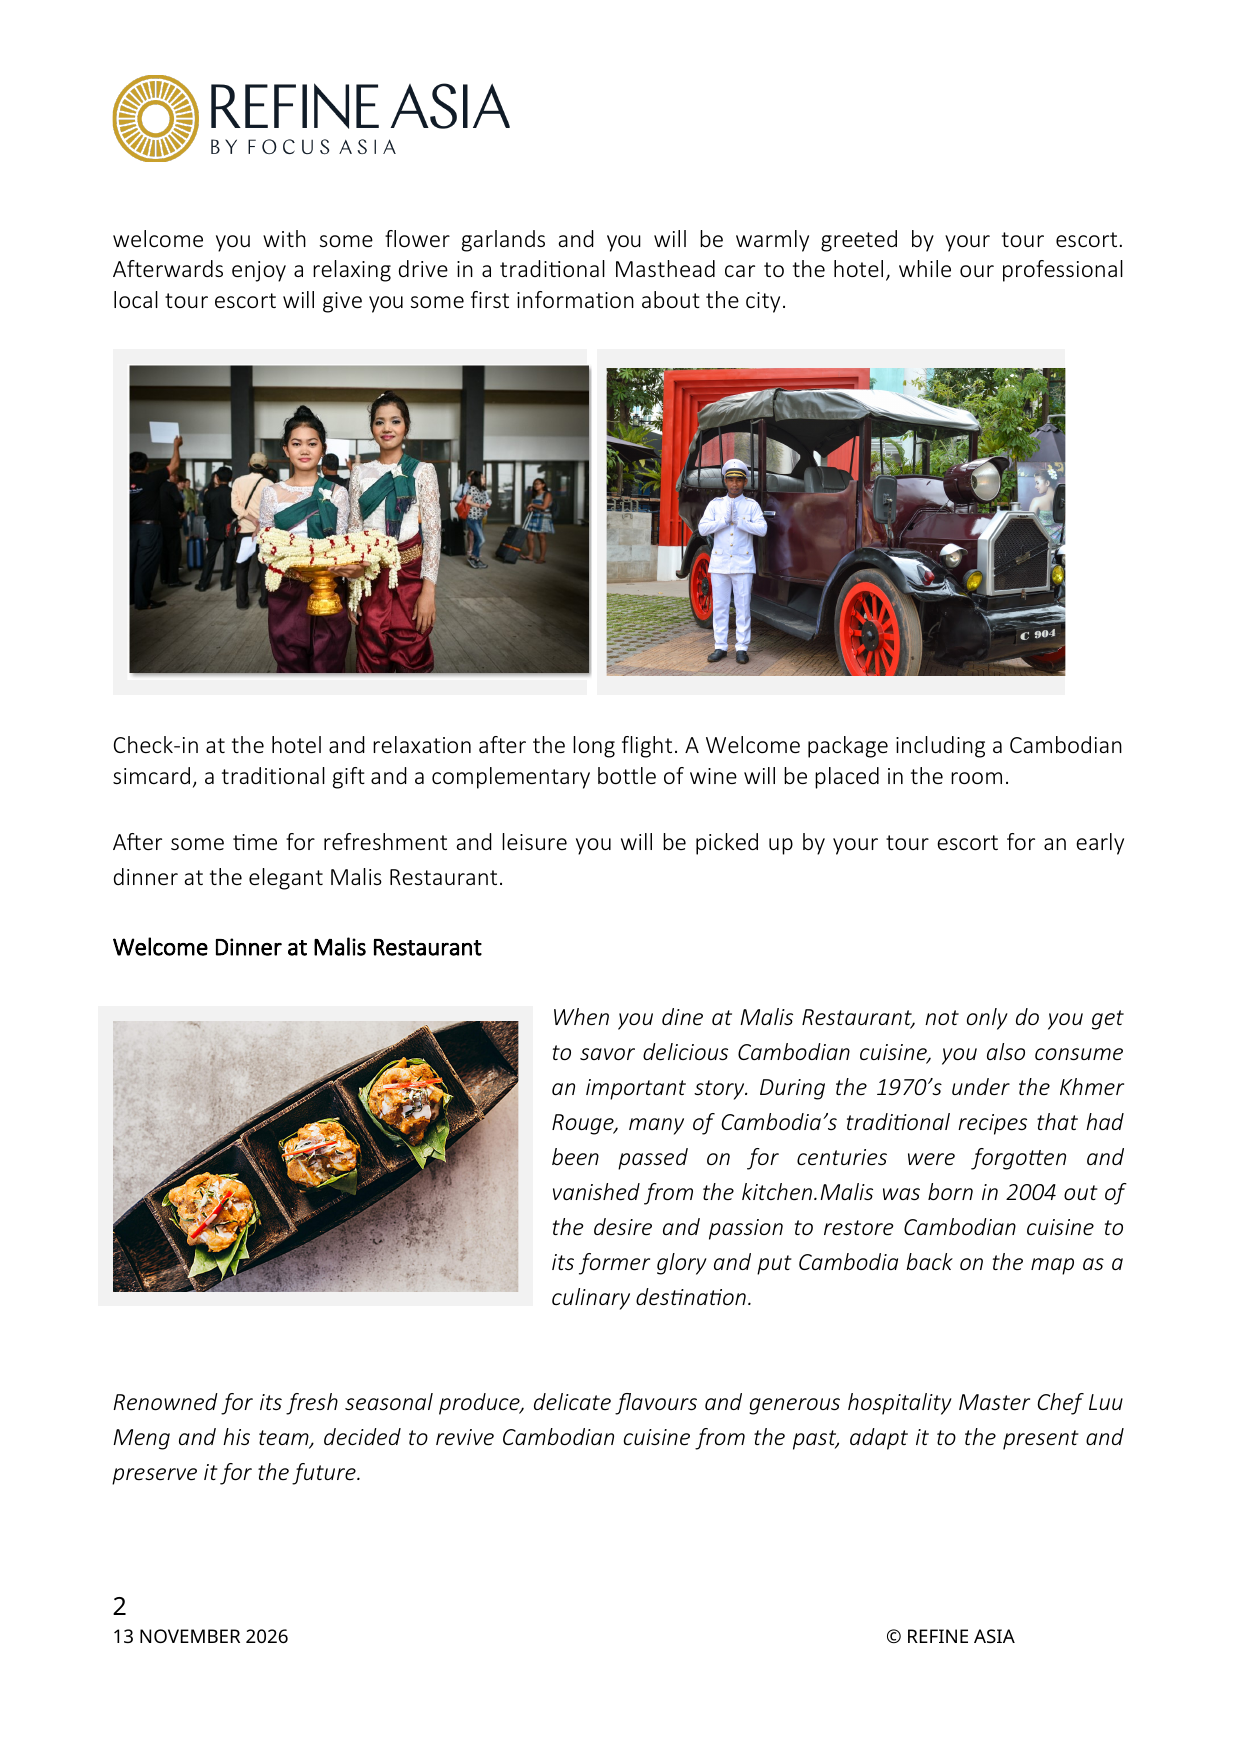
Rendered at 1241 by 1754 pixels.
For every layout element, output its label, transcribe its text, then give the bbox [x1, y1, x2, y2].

table_header [113, 349, 587, 695]
text Renowned for its fresh seasonal produce, delicate flavours and generous hospitality Master Chef Luu Meng and his team, decided to revive Cambodian cuisine from the past, adapt it to the present and preserve it for the future. [112, 1386, 1128, 1486]
table_header [597, 349, 1065, 695]
table_header [98, 1006, 533, 1306]
text Welcome Dinner at Malis Restaurant [112, 931, 1128, 961]
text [112, 223, 1124, 314]
text Check-in at the hotel and relaxation after the long flight. A Welcome package including a Cambodian simcard, a traditional gift and a complementary bottle of wine will be placed in the room. [112, 730, 1124, 791]
picture [606, 368, 1066, 676]
picture [127, 364, 592, 680]
text After some time for refreshment and leisure you will be picked up by your tour escort for an early dinner at the elegant Malis Restaurant. [112, 826, 1128, 891]
picture [113, 1021, 519, 1292]
